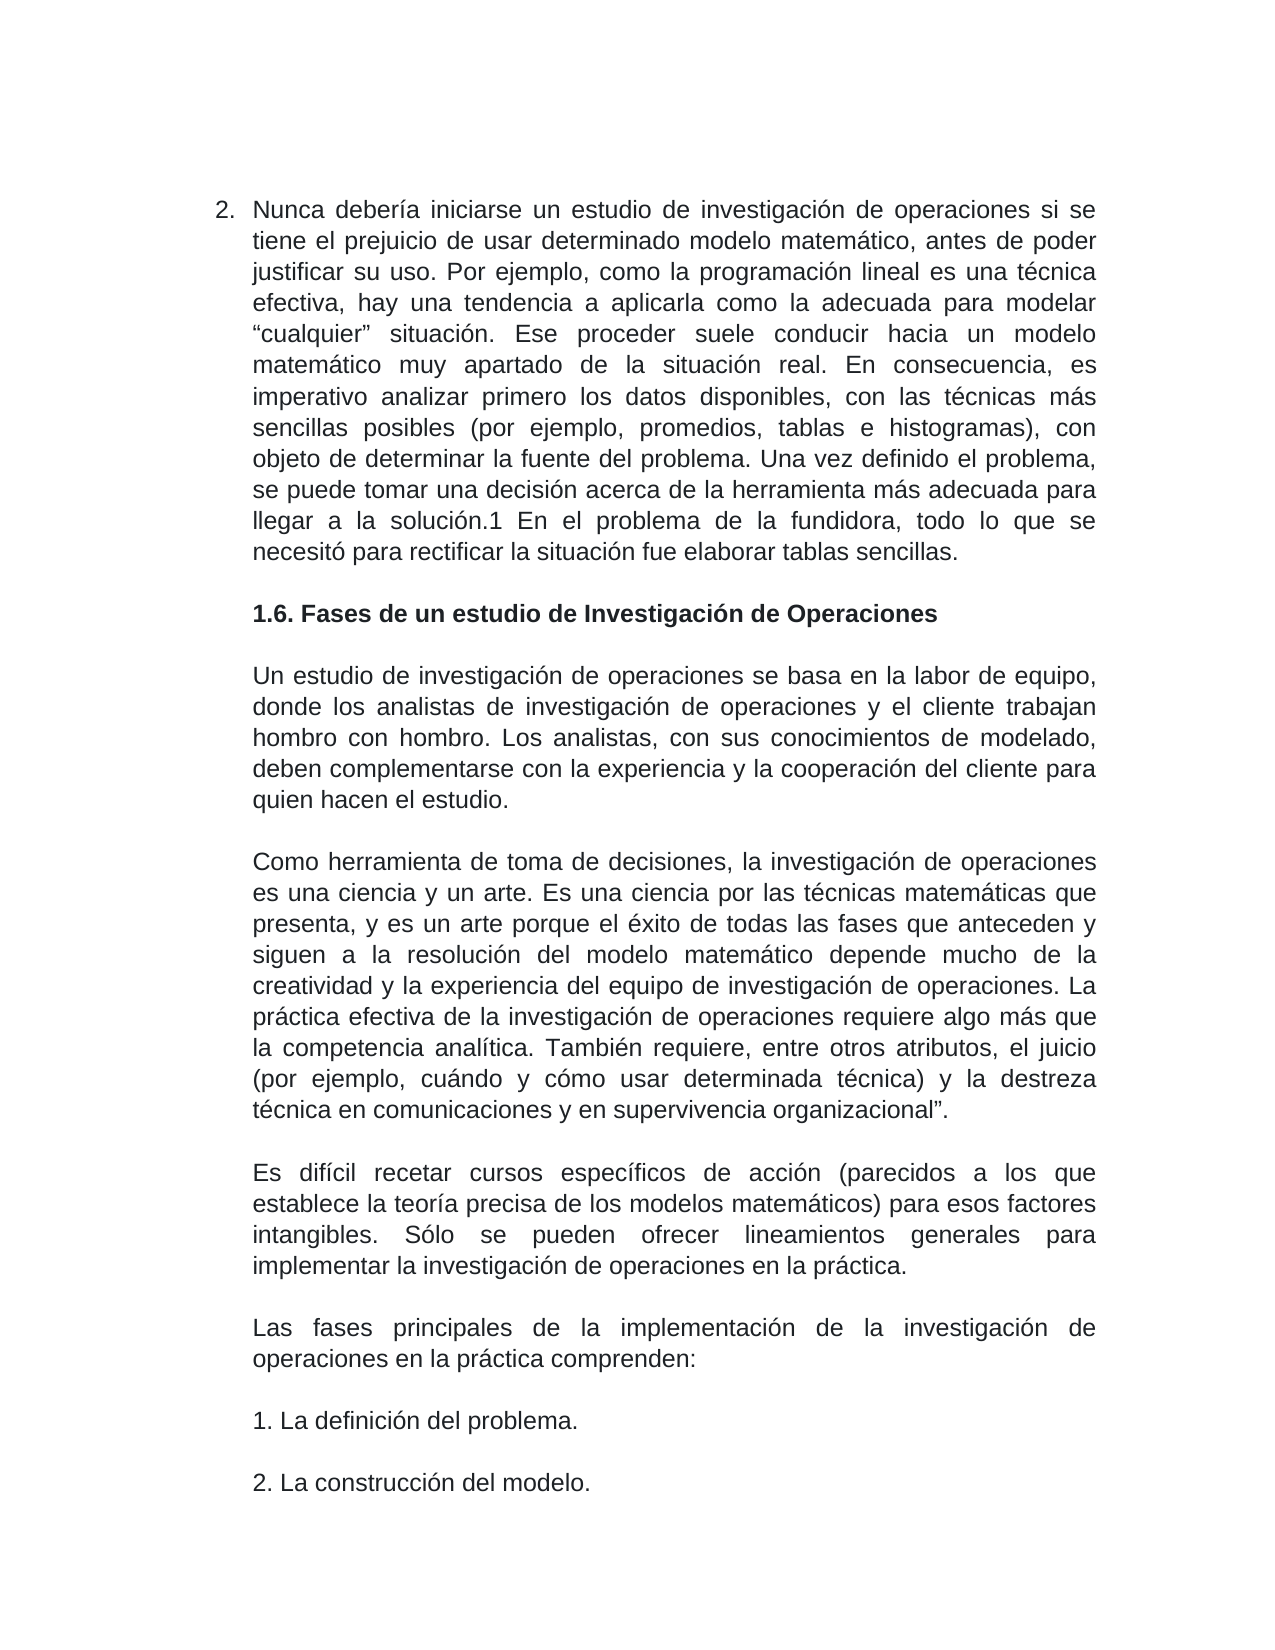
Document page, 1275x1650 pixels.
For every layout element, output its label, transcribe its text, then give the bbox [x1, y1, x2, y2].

list Las fases principales de la implementación de la investigación de operaciones en la práctica comprenden: [252, 1313, 1098, 1373]
list 2. La construcción del modelo. [252, 1468, 1098, 1497]
list 1. La definición del problema. [252, 1406, 1098, 1435]
list Un estudio de investigación de operaciones se basa en la labor de equipo, donde los analistas de investigación de operaciones y el cliente trabajan hombro con hombro. Los analistas, con sus conocimientos de modelado, deben complementarse con la experiencia y la cooperación del cliente para quien hacen el estudio. [252, 661, 1098, 814]
list Nunca debería iniciarse un estudio de investigación de operaciones si se tiene el prejuicio de usar determinado modelo matemático, antes de poder justificar su uso. Por ejemplo, como la programación lineal es una técnica efectiva, hay una tendencia a aplicarla como la adecuada para modelar “cualquier” situación. Ese proceder suele conducir hacia un modelo matemático muy apartado de la situación real. En consecuencia, es imperativo analizar primero los datos disponibles, con las técnicas más sencillas posibles (por ejemplo, promedios, tablas e histogramas), con objeto de determinar la fuente del problema. Una vez definido el problema, se puede tomar una decisión acerca de la herramienta más adecuada para llegar a la solución.1 En el problema de la fundidora, todo lo que se necesitó para rectificar la situación fue elaborar tablas sencillas. [215, 195, 1098, 566]
list Como herramienta de toma de decisiones, la investigación de operaciones es una ciencia y un arte. Es una ciencia por las técnicas matemáticas que presenta, y es un arte porque el éxito de todas las fases que anteceden y siguen a la resolución del modelo matemático depende mucho de la creatividad y la experiencia del equipo de investigación de operaciones. La práctica efectiva de la investigación de operaciones requiere algo más que la competencia analítica. También requiere, entre otros atributos, el juicio (por ejemplo, cuándo y cómo usar determinada técnica) y la destreza técnica en comunicaciones y en supervivencia organizacional”. [252, 847, 1098, 1124]
list 1.6. Fases de un estudio de Investigación de Operaciones [252, 599, 1098, 628]
list Es difícil recetar cursos específicos de acción (parecidos a los que establece la teoría precisa de los modelos matemáticos) para esos factores intangibles. Sólo se pueden ofrecer lineamientos generales para implementar la investigación de operaciones en la práctica. [252, 1158, 1098, 1279]
